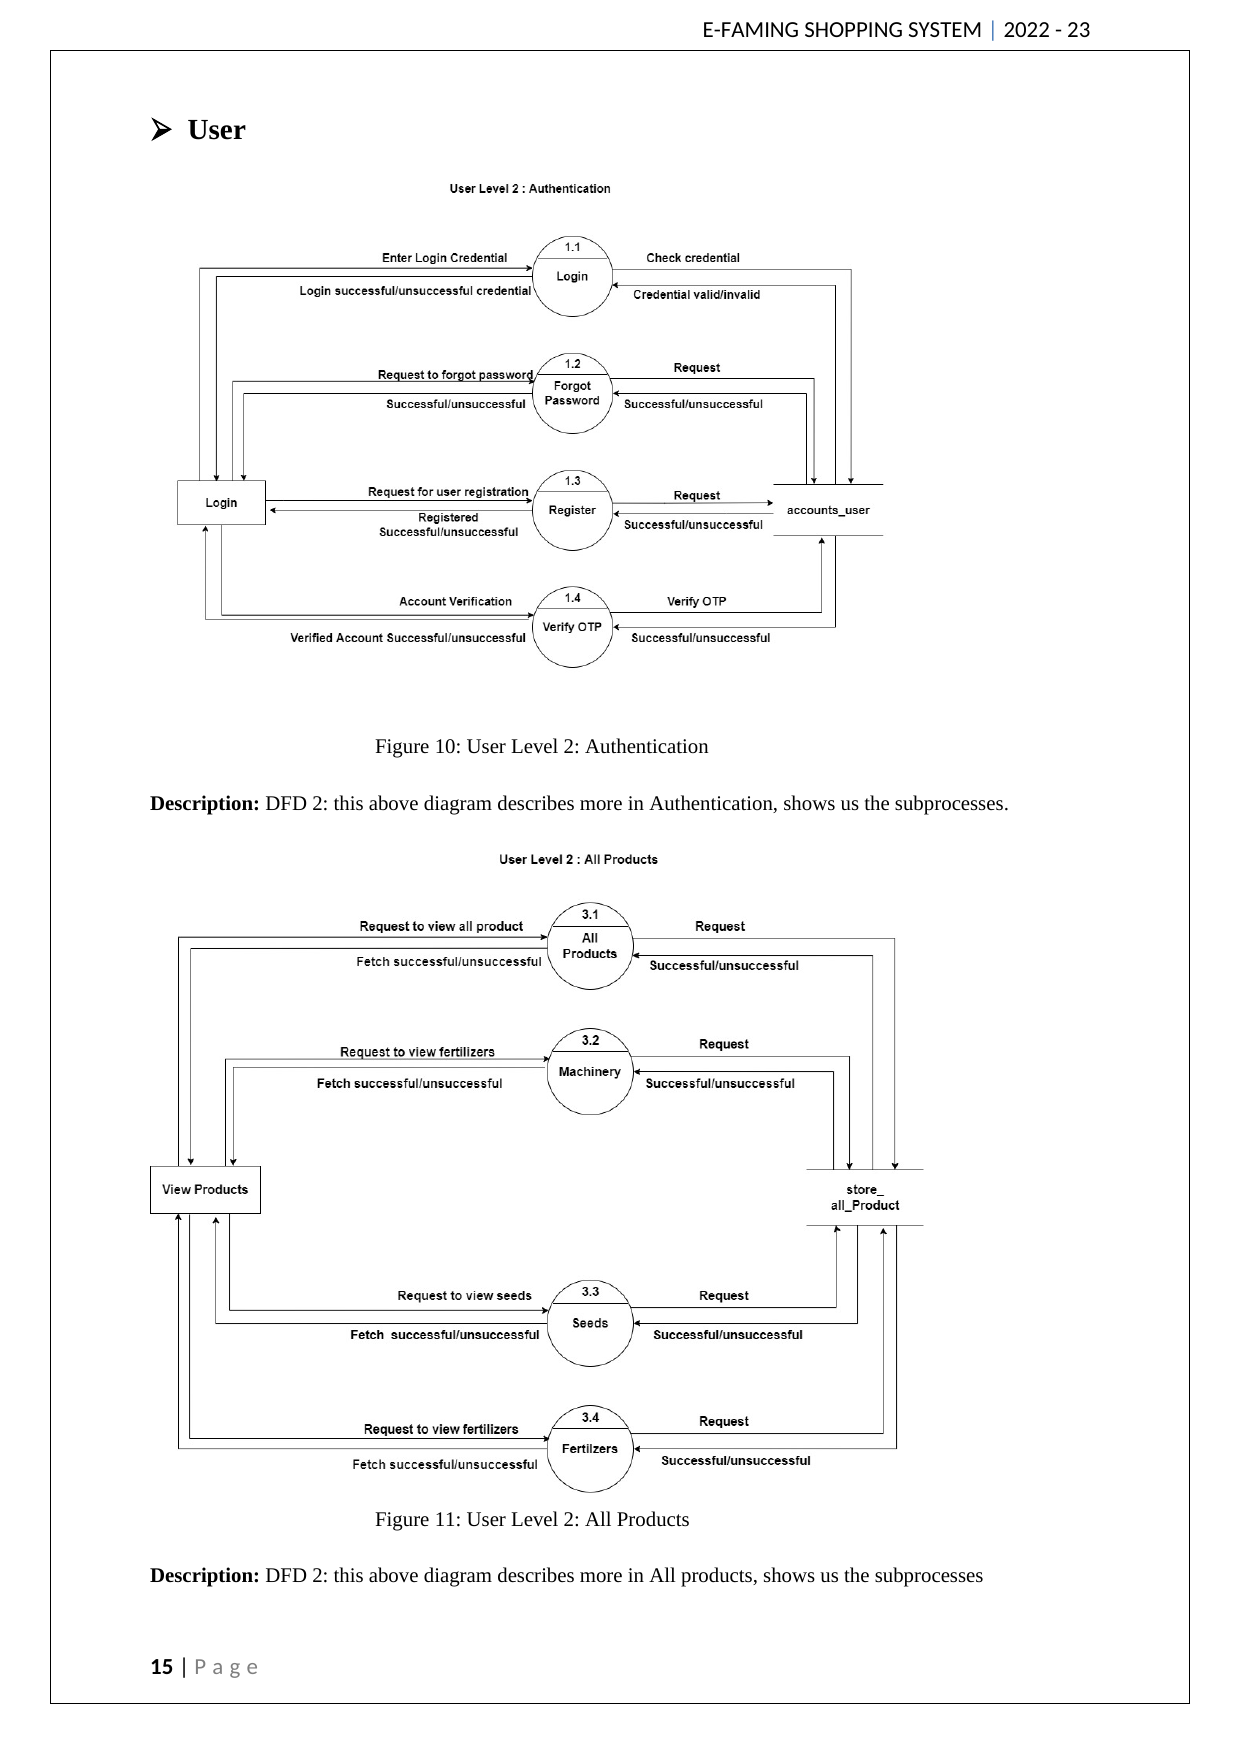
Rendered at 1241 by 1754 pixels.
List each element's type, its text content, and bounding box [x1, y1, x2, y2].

text Description: DFD 2: this above diagram describes more in Authentication, shows us the subprocesses. [150, 791, 1090, 815]
picture [150, 847, 924, 1493]
text Figure 10: User Level 2: Authentication [375, 734, 1090, 758]
picture [150, 162, 906, 700]
list User [150, 112, 1090, 146]
text Description: DFD 2: this above diagram describes more in All products, shows us the subprocesses [150, 1563, 1090, 1587]
text Figure 11: User Level 2: All Products [375, 1506, 1090, 1531]
